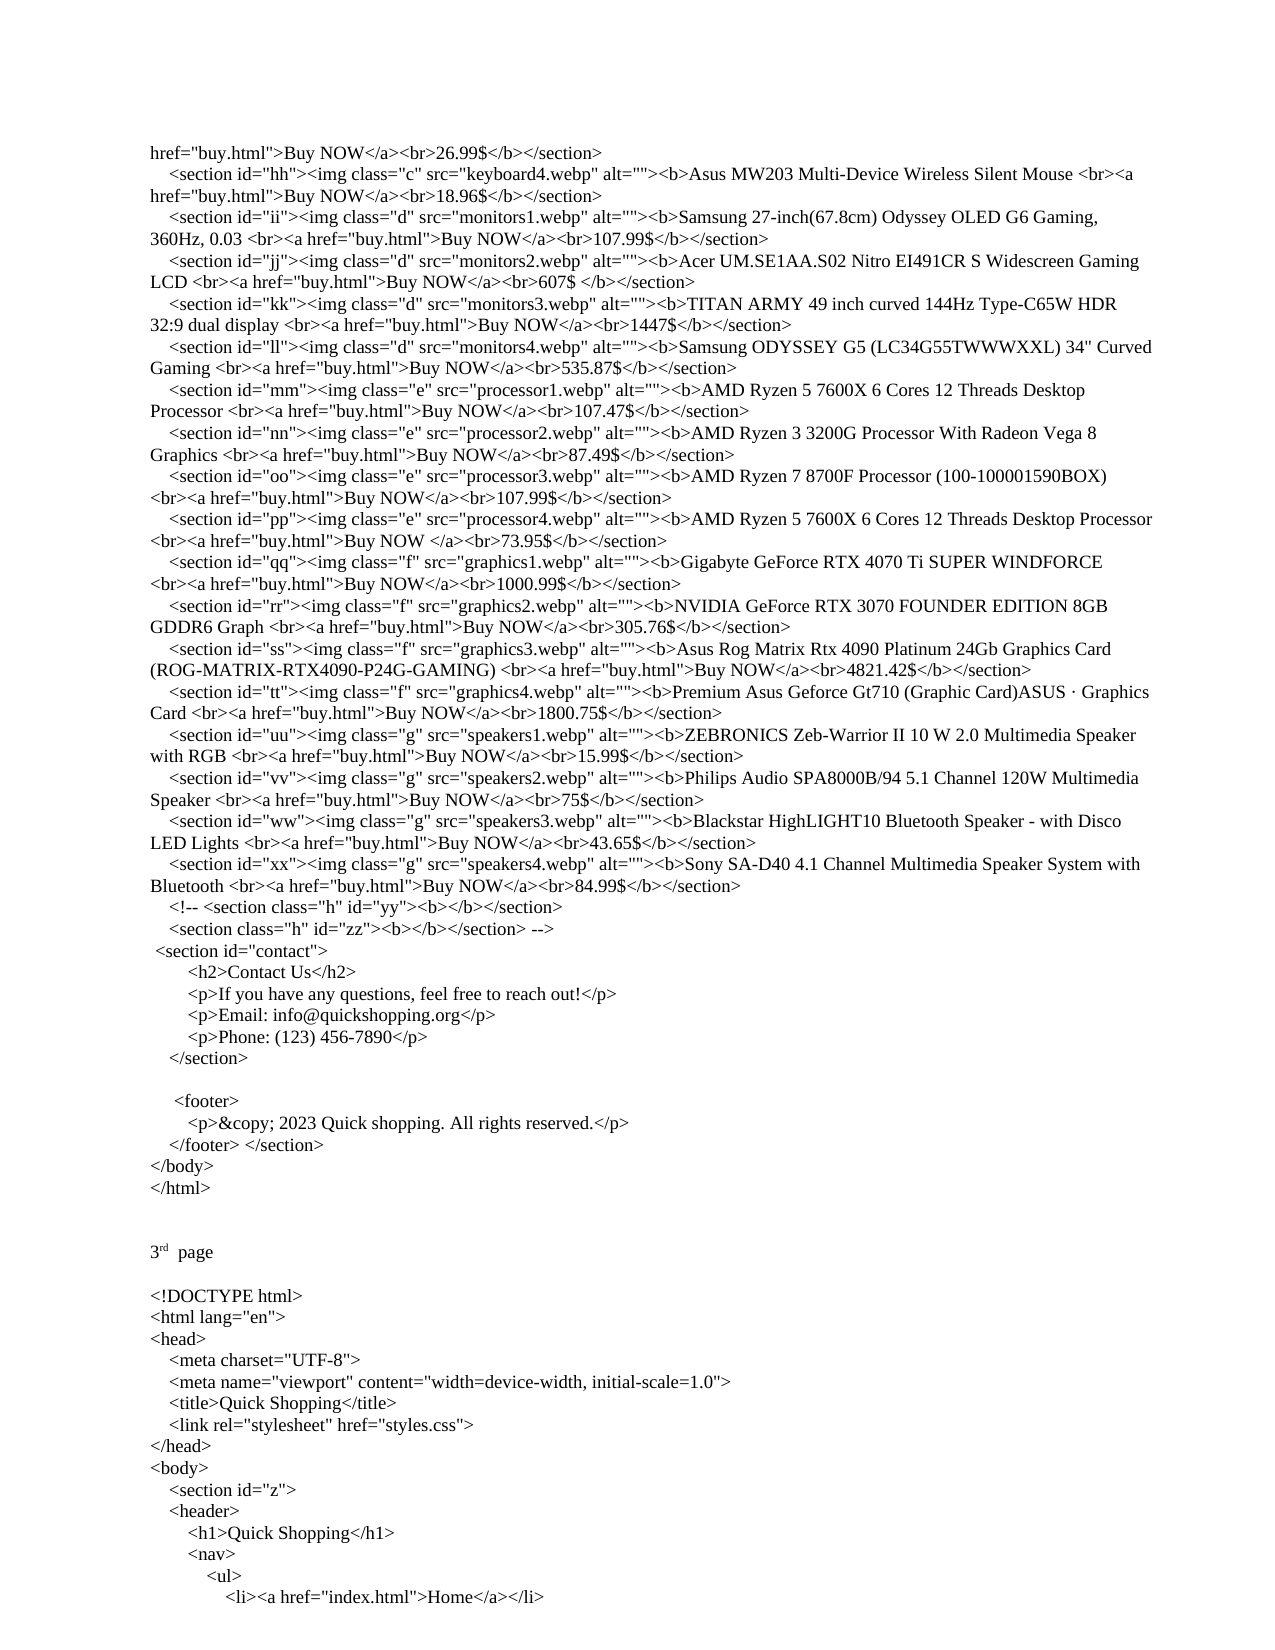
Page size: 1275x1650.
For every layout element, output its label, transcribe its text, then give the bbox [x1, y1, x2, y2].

text <section id="ll"><img class="d" src="monitors4.webp" alt=""><b>Samsung ODYSSEY G5 (LC34G55TWWWXXL) 34" Curved Gaming <br><a href="buy.html">Buy NOW</a><br>535.87$</b></section> [150, 336, 1154, 379]
text <title>Quick Shopping</title> [150, 1392, 1154, 1414]
text <section id="rr"><img class="f" src="graphics2.webp" alt=""><b>NVIDIA GeForce RTX 3070 FOUNDER EDITION 8GB GDDR6 Graph <br><a href="buy.html">Buy NOW</a><br>305.76$</b></section> [150, 594, 1154, 638]
text <section id="contact"> [150, 939, 1154, 961]
text </html> [150, 1177, 1154, 1198]
text <section id="hh"><img class="c" src="keyboard4.webp" alt=""><b>Asus MW203 Multi-Device Wireless Silent Mouse <br><a href="buy.html">Buy NOW</a><br>18.96$</b></section> [150, 163, 1154, 206]
text <link rel="stylesheet" href="styles.css"> [150, 1414, 1154, 1435]
text <section id="xx"><img class="g" src="speakers4.webp" alt=""><b>Sony SA-D40 4.1 Channel Multimedia Speaker System with Bluetooth <br><a href="buy.html">Buy NOW</a><br>84.99$</b></section> [150, 853, 1154, 896]
text 3rd page [150, 1241, 1154, 1263]
text <meta name="viewport" content="width=device-width, initial-scale=1.0"> [150, 1371, 1154, 1392]
text <section id="ww"><img class="g" src="speakers3.webp" alt=""><b>Blackstar HighLIGHT10 Bluetooth Speaker - with Disco LED Lights <br><a href="buy.html">Buy NOW</a><br>43.65$</b></section> [150, 810, 1154, 853]
text <section class="h" id="zz"><b></b></section> --> [150, 918, 1154, 939]
text <p>&copy; 2023 Quick shopping. All rights reserved.</p> [150, 1112, 1154, 1133]
text <head> [150, 1328, 1154, 1349]
text <section id="vv"><img class="g" src="speakers2.webp" alt=""><b>Philips Audio SPA8000B/94 5.1 Channel 120W Multimedia Speaker <br><a href="buy.html">Buy NOW</a><br>75$</b></section> [150, 767, 1154, 810]
text <section id="z"> [150, 1478, 1154, 1500]
text <nav> [150, 1543, 1154, 1565]
text <ul> [150, 1565, 1154, 1586]
text <h1>Quick Shopping</h1> [150, 1522, 1154, 1543]
text </body> [150, 1155, 1154, 1177]
text <header> [150, 1500, 1154, 1522]
text <p>Phone: (123) 456-7890</p> [150, 1026, 1154, 1047]
text <section id="tt"><img class="f" src="graphics4.webp" alt=""><b>Premium Asus Geforce Gt710 (Graphic Card)ASUS · Graphics Card <br><a href="buy.html">Buy NOW</a><br>1800.75$</b></section> [150, 681, 1154, 724]
text <meta charset="UTF-8"> [150, 1349, 1154, 1371]
text <h2>Contact Us</h2> [150, 961, 1154, 983]
text <section id="kk"><img class="d" src="monitors3.webp" alt=""><b>TITAN ARMY 49 inch curved 144Hz Type-C65W HDR 32:9 dual display <br><a href="buy.html">Buy NOW</a><br>1447$</b></section> [150, 293, 1154, 336]
text <!DOCTYPE html> [150, 1284, 1154, 1306]
text <section id="pp"><img class="e" src="processor4.webp" alt=""><b>AMD Ryzen 5 7600X 6 Cores 12 Threads Desktop Processor <br><a href="buy.html">Buy NOW </a><br>73.95$</b></section> [150, 508, 1154, 551]
text </head> [150, 1435, 1154, 1457]
text <section id="uu"><img class="g" src="speakers1.webp" alt=""><b>ZEBRONICS Zeb-Warrior II 10 W 2.0 Multimedia Speaker with RGB <br><a href="buy.html">Buy NOW</a><br>15.99$</b></section> [150, 724, 1154, 767]
text <footer> [150, 1090, 1154, 1112]
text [150, 142, 1154, 163]
text <section id="ii"><img class="d" src="monitors1.webp" alt=""><b>Samsung 27-inch(67.8cm) Odyssey OLED G6 Gaming, 360Hz, 0.03 <br><a href="buy.html">Buy NOW</a><br>107.99$</b></section> [150, 206, 1154, 249]
text <body> [150, 1457, 1154, 1478]
text <section id="qq"><img class="f" src="graphics1.webp" alt=""><b>Gigabyte GeForce RTX 4070 Ti SUPER WINDFORCE <br><a href="buy.html">Buy NOW</a><br>1000.99$</b></section> [150, 551, 1154, 594]
text <li><a href="index.html">Home</a></li> [150, 1586, 1154, 1608]
text </section> [150, 1047, 1154, 1069]
text </footer> </section> [150, 1133, 1154, 1155]
text <p>If you have any questions, feel free to reach out!</p> [150, 983, 1154, 1004]
text <!-- <section class="h" id="yy"><b></b></section> [150, 896, 1154, 918]
text <html lang="en"> [150, 1306, 1154, 1328]
text <section id="nn"><img class="e" src="processor2.webp" alt=""><b>AMD Ryzen 3 3200G Processor With Radeon Vega 8 Graphics <br><a href="buy.html">Buy NOW</a><br>87.49$</b></section> [150, 422, 1154, 465]
text <p>Email: info@quickshopping.org</p> [150, 1004, 1154, 1026]
text <section id="oo"><img class="e" src="processor3.webp" alt=""><b>AMD Ryzen 7 8700F Processor (100-100001590BOX) <br><a href="buy.html">Buy NOW</a><br>107.99$</b></section> [150, 465, 1154, 508]
text <section id="jj"><img class="d" src="monitors2.webp" alt=""><b>Acer UM.SE1AA.S02 Nitro EI491CR S Widescreen Gaming LCD <br><a href="buy.html">Buy NOW</a><br>607$ </b></section> [150, 249, 1154, 293]
text <section id="mm"><img class="e" src="processor1.webp" alt=""><b>AMD Ryzen 5 7600X 6 Cores 12 Threads Desktop Processor <br><a href="buy.html">Buy NOW</a><br>107.47$</b></section> [150, 379, 1154, 422]
text <section id="ss"><img class="f" src="graphics3.webp" alt=""><b>Asus Rog Matrix Rtx 4090 Platinum 24Gb Graphics Card (ROG-MATRIX-RTX4090-P24G-GAMING) <br><a href="buy.html">Buy NOW</a><br>4821.42$</b></section> [150, 638, 1154, 681]
